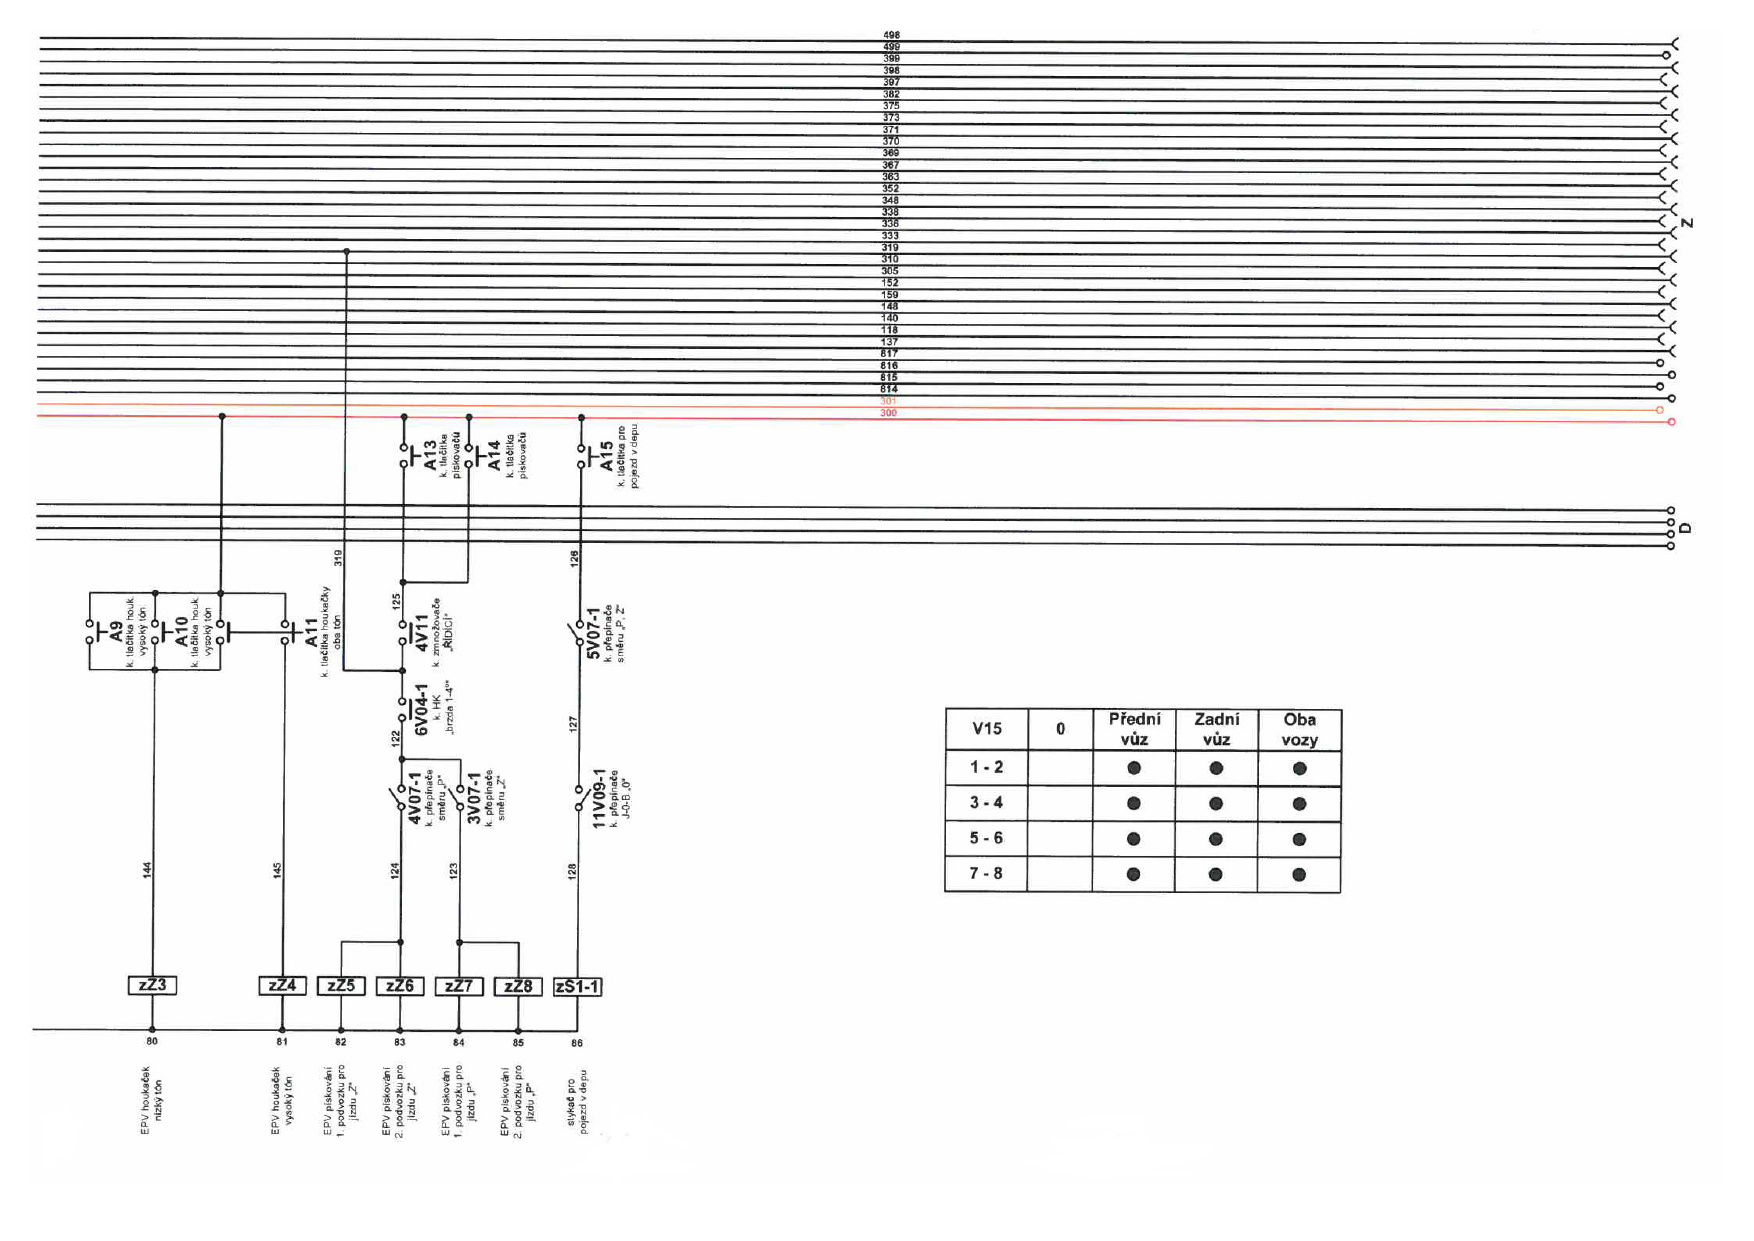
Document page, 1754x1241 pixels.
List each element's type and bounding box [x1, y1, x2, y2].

picture [29, 29, 1725, 1184]
